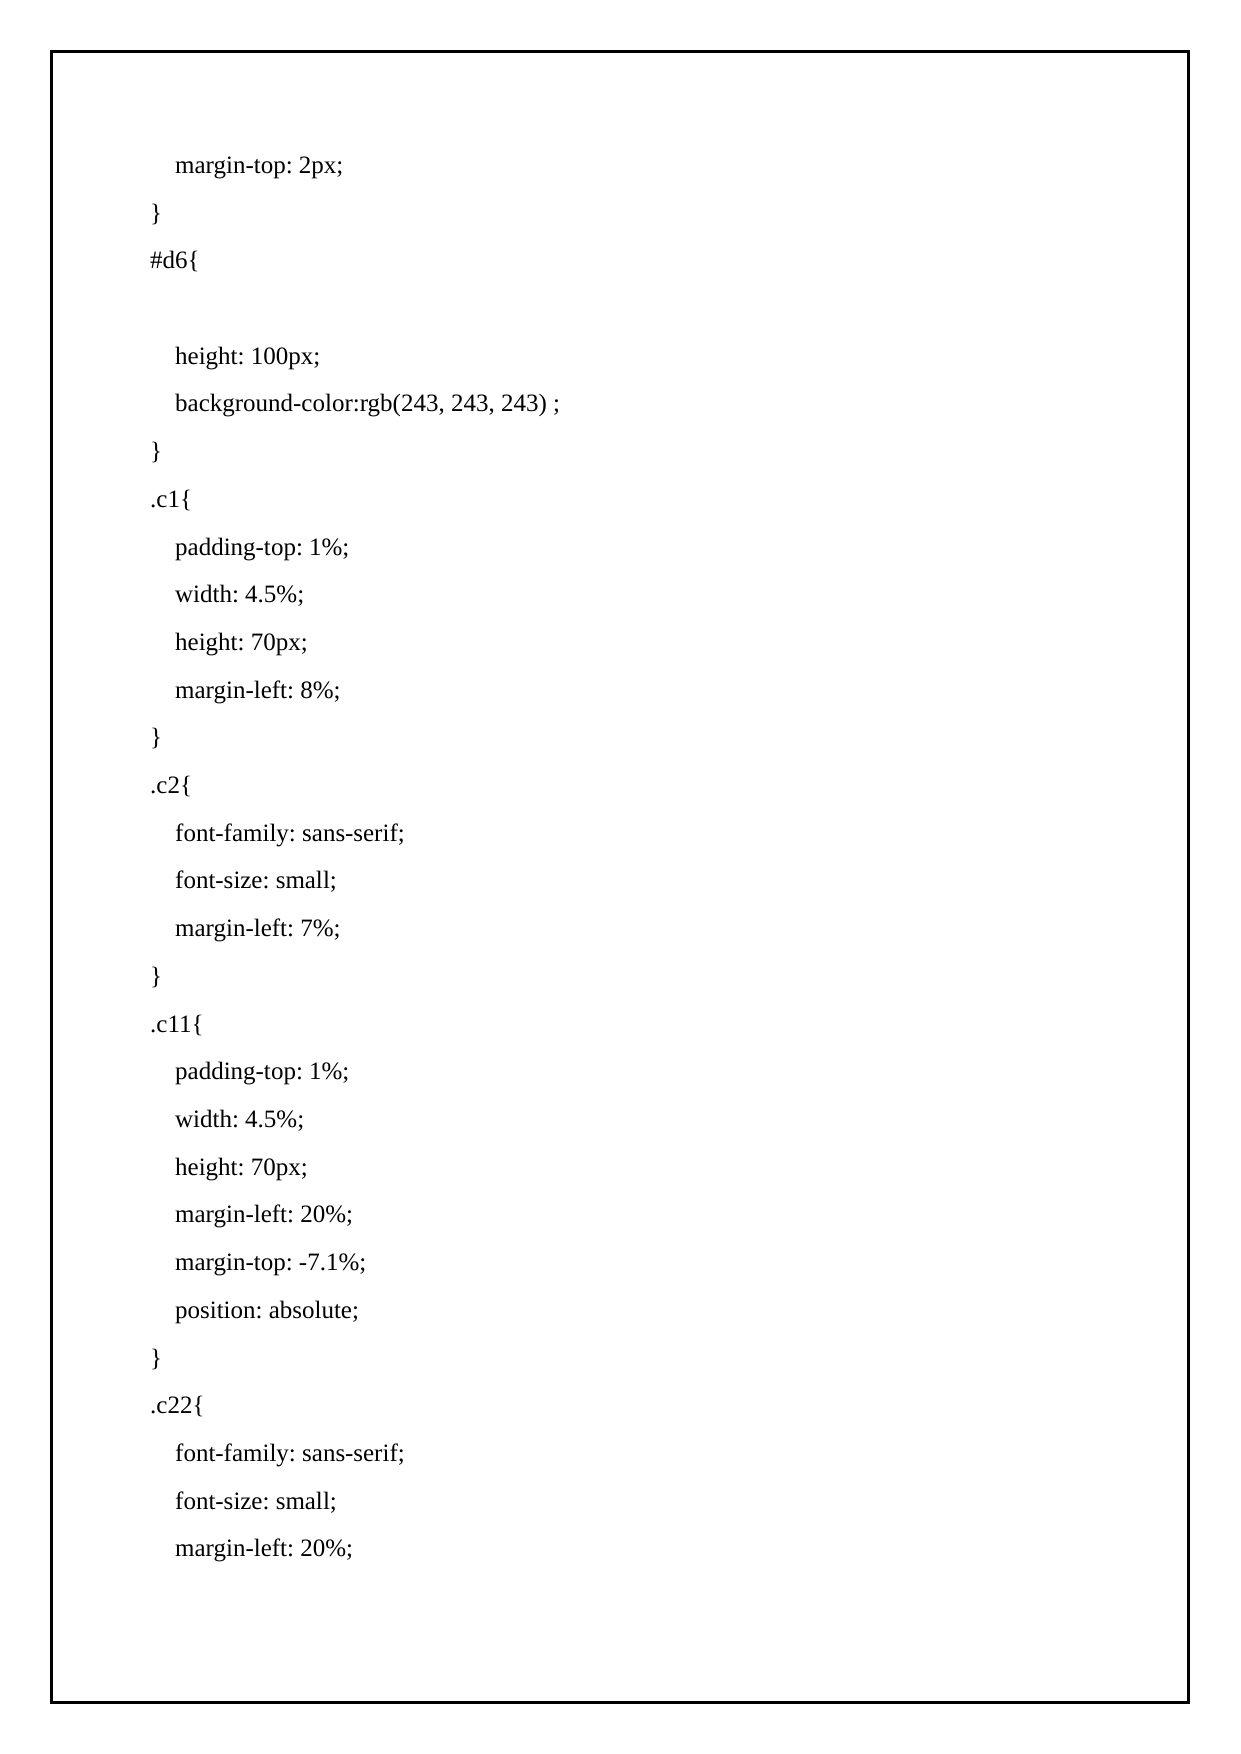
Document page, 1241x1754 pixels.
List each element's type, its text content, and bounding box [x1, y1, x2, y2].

text font-size: small; [150, 1486, 1090, 1514]
text font-size: small; [150, 866, 1090, 894]
text font-family: sans-serif; [150, 818, 1090, 847]
text } [150, 198, 1090, 226]
text .c2{ [150, 770, 1090, 799]
text background-color:rgb(243, 243, 243) ; [150, 388, 1090, 417]
text .c22{ [150, 1390, 1090, 1419]
text height: 100px; [150, 341, 1090, 369]
text margin-left: 20%; [150, 1199, 1090, 1228]
text margin-top: -7.1%; [150, 1247, 1090, 1276]
text height: 70px; [150, 1152, 1090, 1181]
text height: 70px; [150, 627, 1090, 656]
text position: absolute; [150, 1295, 1090, 1324]
text margin-left: 8%; [150, 675, 1090, 703]
text #d6{ [150, 245, 1090, 274]
text .c1{ [150, 484, 1090, 513]
text .c11{ [150, 1009, 1090, 1037]
text padding-top: 1%; [150, 532, 1090, 560]
text margin-left: 7%; [150, 913, 1090, 942]
text } [150, 961, 1090, 990]
text } [150, 722, 1090, 751]
text width: 4.5%; [150, 1104, 1090, 1133]
text font-family: sans-serif; [150, 1438, 1090, 1467]
text width: 4.5%; [150, 579, 1090, 608]
text margin-left: 20%; [150, 1533, 1090, 1562]
text } [150, 1343, 1090, 1371]
text padding-top: 1%; [150, 1056, 1090, 1085]
text margin-top: 2px; [150, 150, 1090, 179]
text } [150, 436, 1090, 465]
